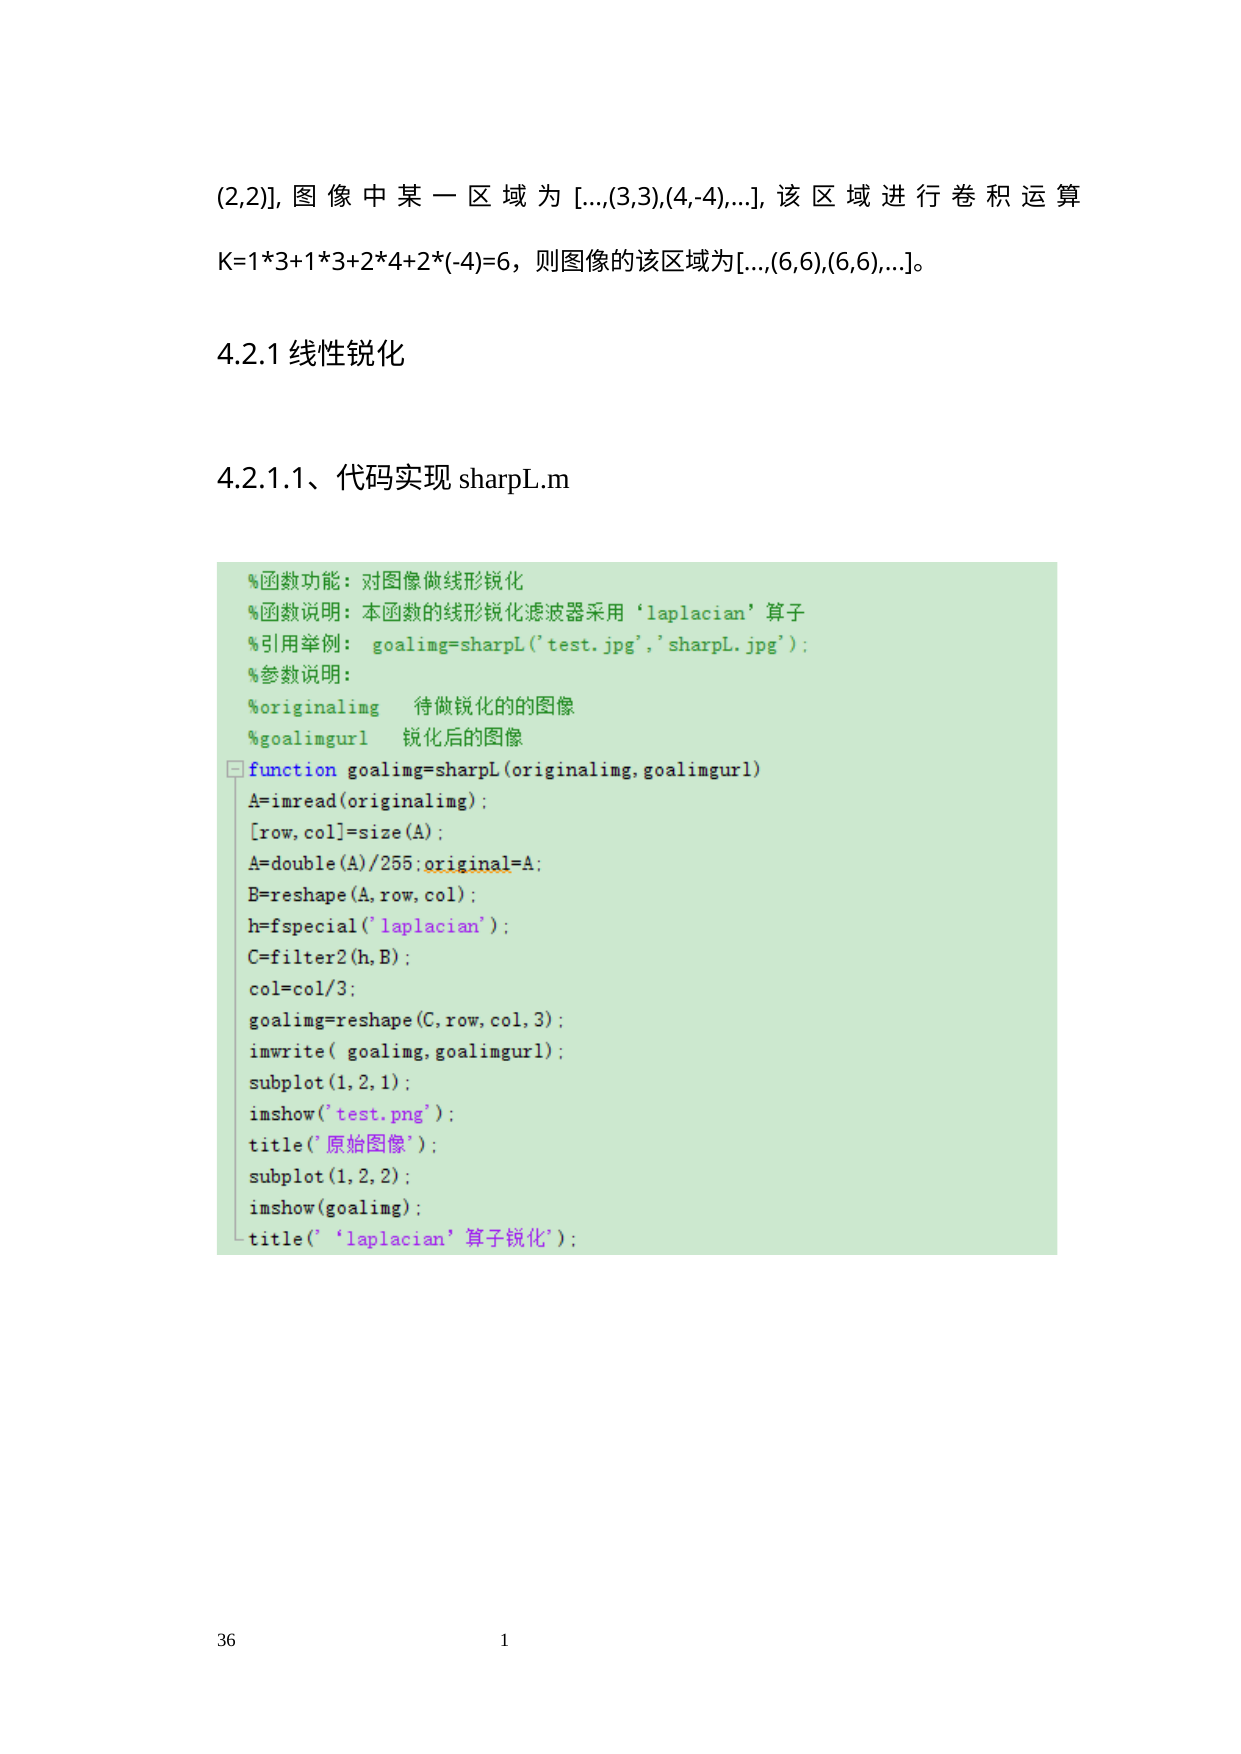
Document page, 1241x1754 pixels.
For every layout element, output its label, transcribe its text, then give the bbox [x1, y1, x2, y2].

subtitle 4.2.1.1、代码实现sharpL.m [217, 444, 1082, 509]
picture [216, 562, 1058, 1255]
subtitle 4.2.1线性锐化 [217, 319, 1082, 384]
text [217, 162, 1082, 292]
